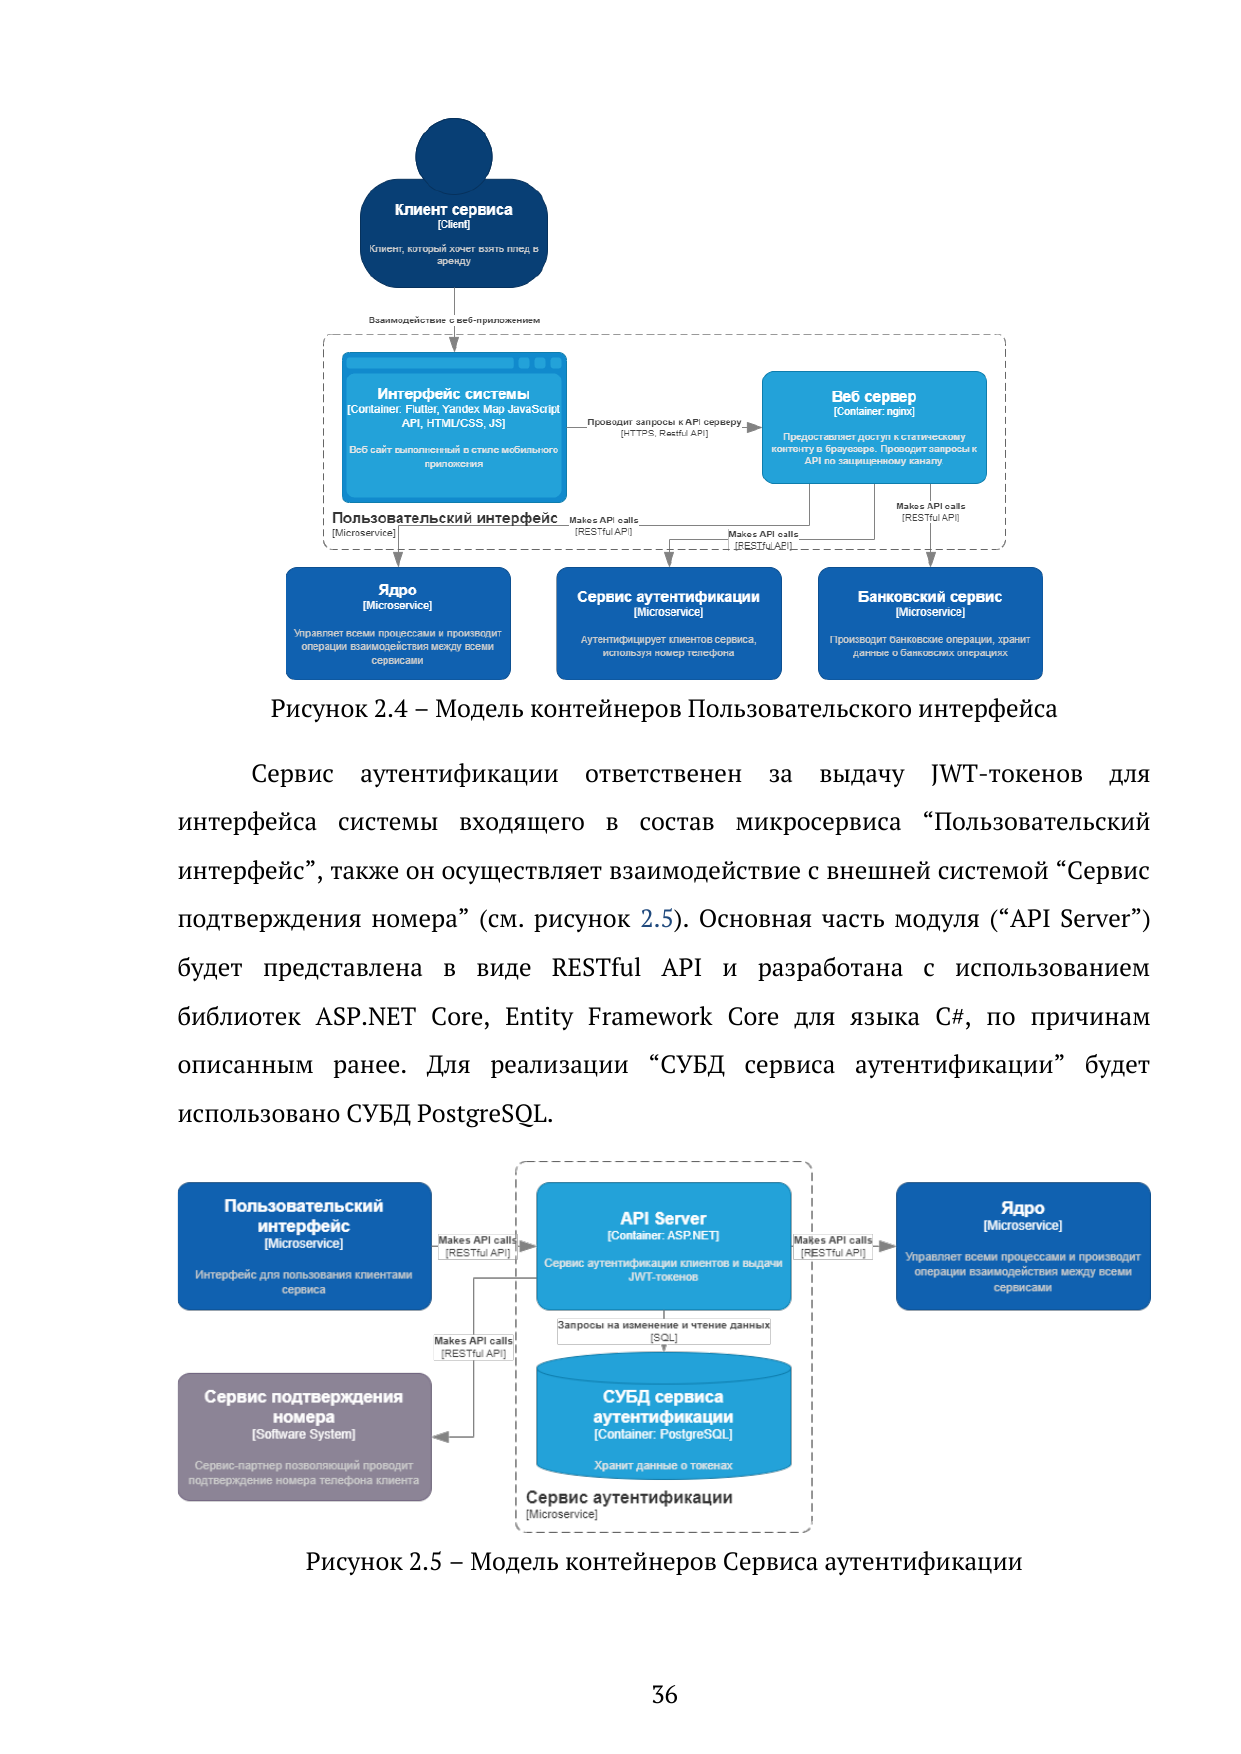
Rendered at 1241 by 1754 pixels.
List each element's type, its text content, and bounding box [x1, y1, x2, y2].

picture [177, 1161, 1151, 1533]
text Рисунок 2.5 – Модель контейнеров Сервиса аутентификации [177, 1545, 1152, 1578]
text Рисунок 2.4 – Модель контейнеров Пользовательского интерфейса [177, 692, 1152, 724]
text Сервис аутентификации ответственен за выдачу JWT-токенов для интерфейса системы входящего в состав микросервиса “Пользовательский интерфейс”, также он осуществляет взаимодействие с внешней системой “Сервис подтверждения номера” (см. рисунок 2.5). Основная часть модуля (“API Server”) будет представлена в виде RESTful API и разработана с использованием библиотек ASP.NET Core, Entity Framework Core для языка C#, по причинам описанным ранее. Для реализации “СУБД сервиса аутентификации” будет использовано СУБД PostgreSQL. [177, 757, 1152, 1129]
picture [286, 118, 1043, 680]
